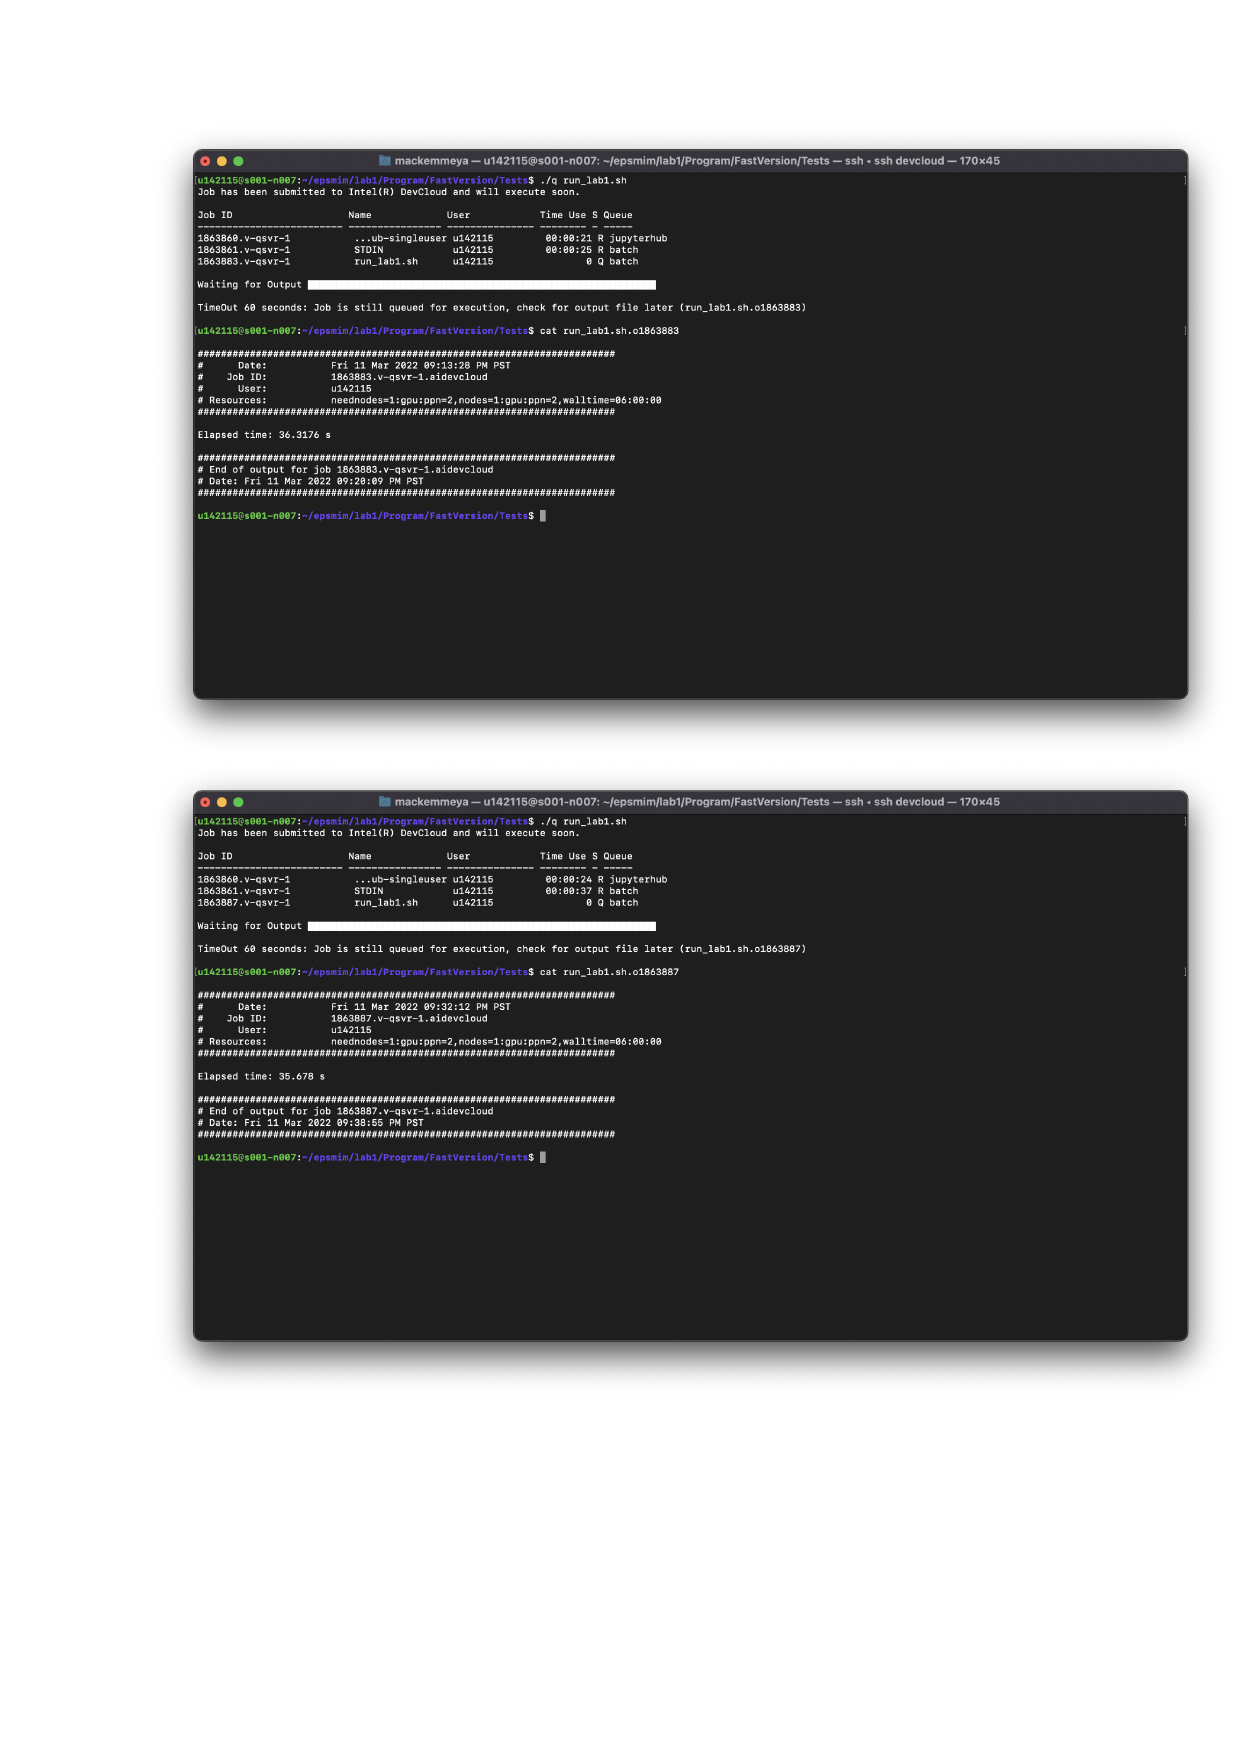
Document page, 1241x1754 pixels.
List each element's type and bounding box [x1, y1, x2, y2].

picture [147, 118, 1233, 1402]
